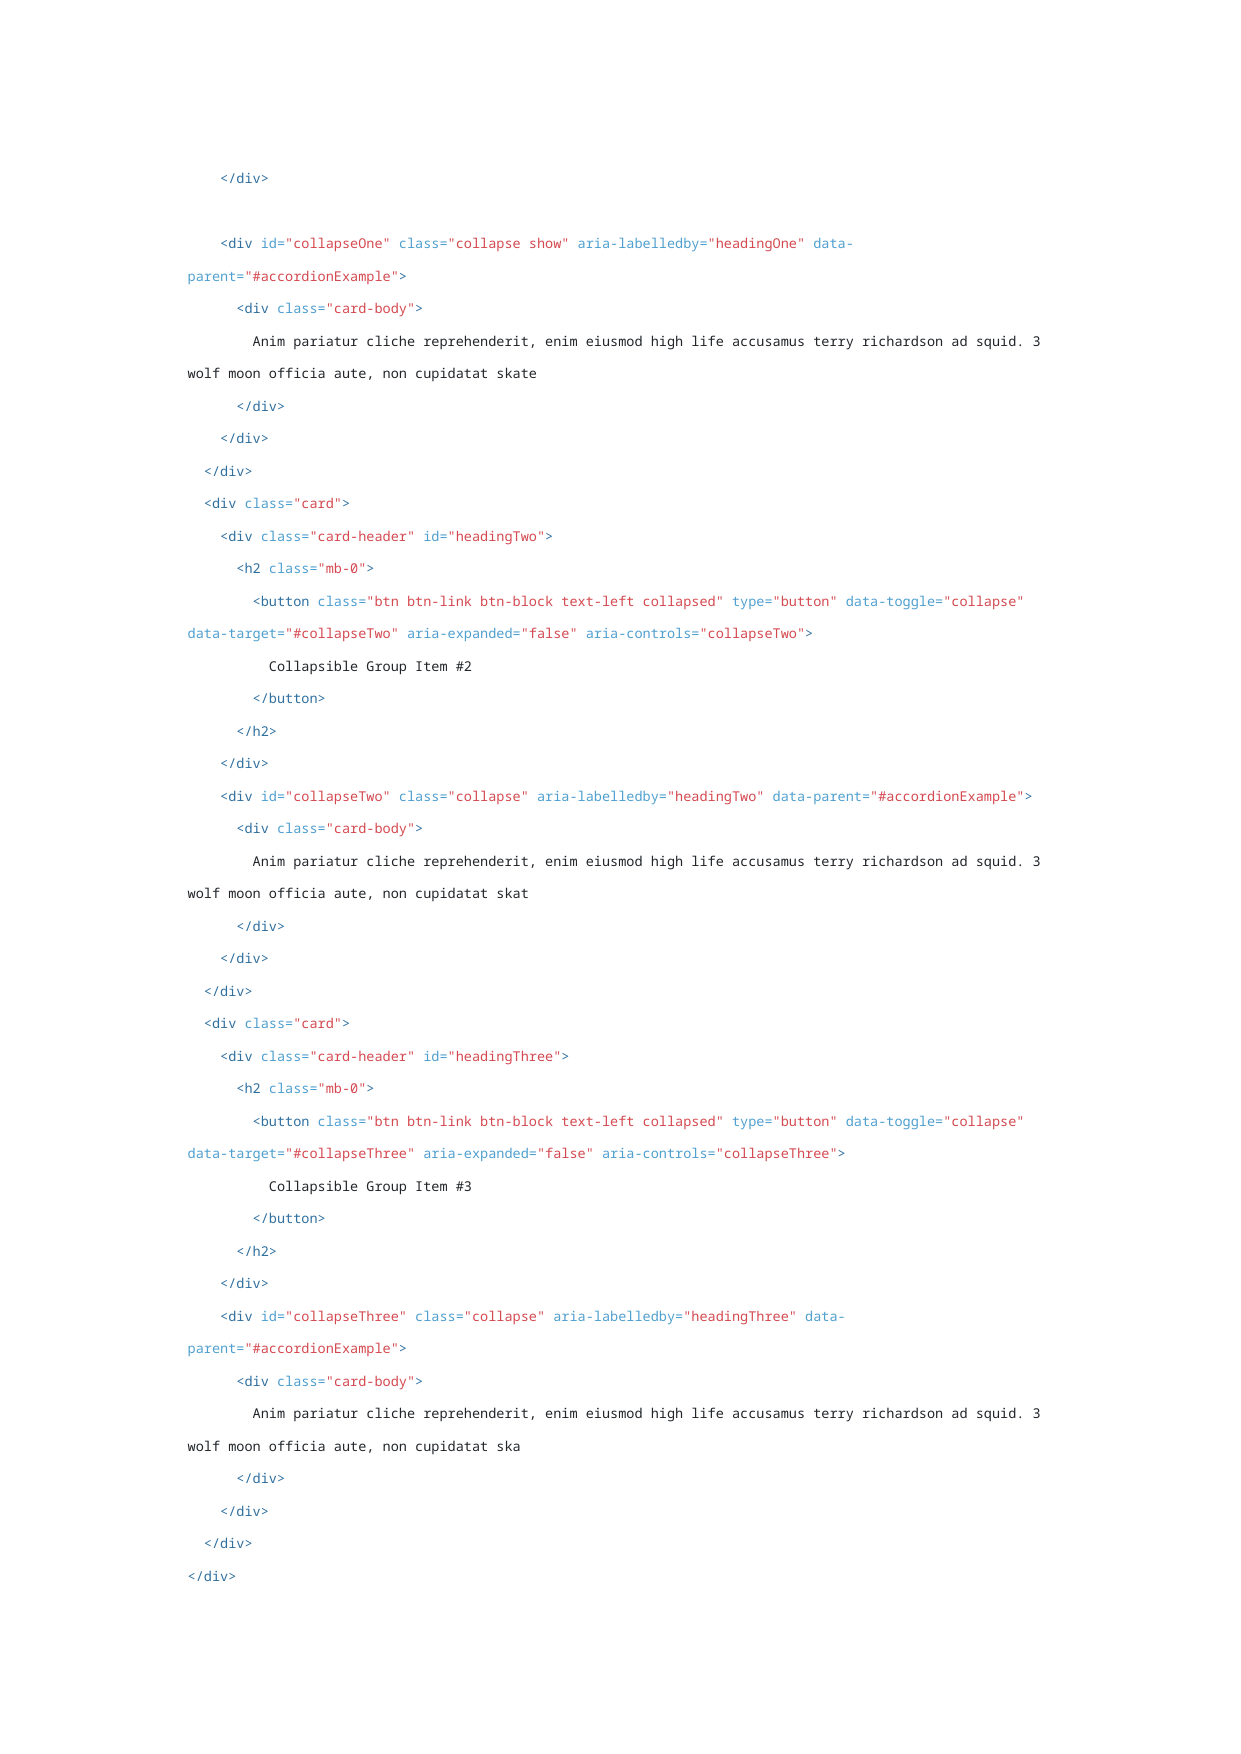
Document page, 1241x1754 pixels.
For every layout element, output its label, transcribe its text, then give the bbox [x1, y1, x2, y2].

text <div class="card"> [187, 1007, 1053, 1039]
text <div class="card-body"> [187, 292, 1053, 324]
text Anim pariatur cliche reprehenderit, enim eiusmod high life accusamus terry richardson ad squid. 3 wolf moon officia aute, non cupidatat skate [187, 324, 1053, 389]
text </div> [187, 974, 1053, 1007]
text </div> [187, 389, 1053, 422]
text Anim pariatur cliche reprehenderit, enim eiusmod high life accusamus terry richardson ad squid. 3 wolf moon officia aute, non cupidatat ska [187, 1397, 1053, 1462]
text <button class="btn btn-link btn-block text-left collapsed" type="button" data-toggle="collapse" data-target="#collapseTwo" aria-expanded="false" aria-controls="collapseTwo"> [187, 584, 1053, 649]
text </div> [187, 1462, 1053, 1494]
text <h2 class="mb-0"> [187, 1072, 1053, 1104]
text </div> [187, 747, 1053, 779]
text </div> [187, 162, 1053, 194]
text <button class="btn btn-link btn-block text-left collapsed" type="button" data-toggle="collapse" data-target="#collapseThree" aria-expanded="false" aria-controls="collapseThree"> [187, 1104, 1053, 1169]
text <div class="card-header" id="headingThree"> [187, 1039, 1053, 1072]
text <div class="card-body"> [187, 812, 1053, 844]
text <div id="collapseThree" class="collapse" aria-labelledby="headingThree" data-parent="#accordionExample"> [187, 1299, 1053, 1364]
text </div> [187, 1267, 1053, 1299]
text Anim pariatur cliche reprehenderit, enim eiusmod high life accusamus terry richardson ad squid. 3 wolf moon officia aute, non cupidatat skat [187, 844, 1053, 909]
text </div> [187, 909, 1053, 942]
text </div> [187, 454, 1053, 487]
text </div> [187, 422, 1053, 454]
text </button> [187, 682, 1053, 714]
text </div> [187, 1559, 1053, 1592]
text </div> [187, 1494, 1053, 1527]
text <div id="collapseTwo" class="collapse" aria-labelledby="headingTwo" data-parent="#accordionExample"> [187, 779, 1053, 812]
text </h2> [187, 1234, 1053, 1267]
text <div class="card-header" id="headingTwo"> [187, 519, 1053, 552]
text Collapsible Group Item #2 [187, 649, 1053, 682]
text </div> [187, 942, 1053, 974]
text <div class="card"> [187, 487, 1053, 519]
text </div> [187, 1527, 1053, 1559]
text <div class="card-body"> [187, 1364, 1053, 1397]
text </h2> [187, 714, 1053, 747]
text <h2 class="mb-0"> [187, 552, 1053, 584]
text </button> [187, 1202, 1053, 1234]
text <div id="collapseOne" class="collapse show" aria-labelledby="headingOne" data-parent="#accordionExample"> [187, 227, 1053, 292]
text Collapsible Group Item #3 [187, 1169, 1053, 1202]
